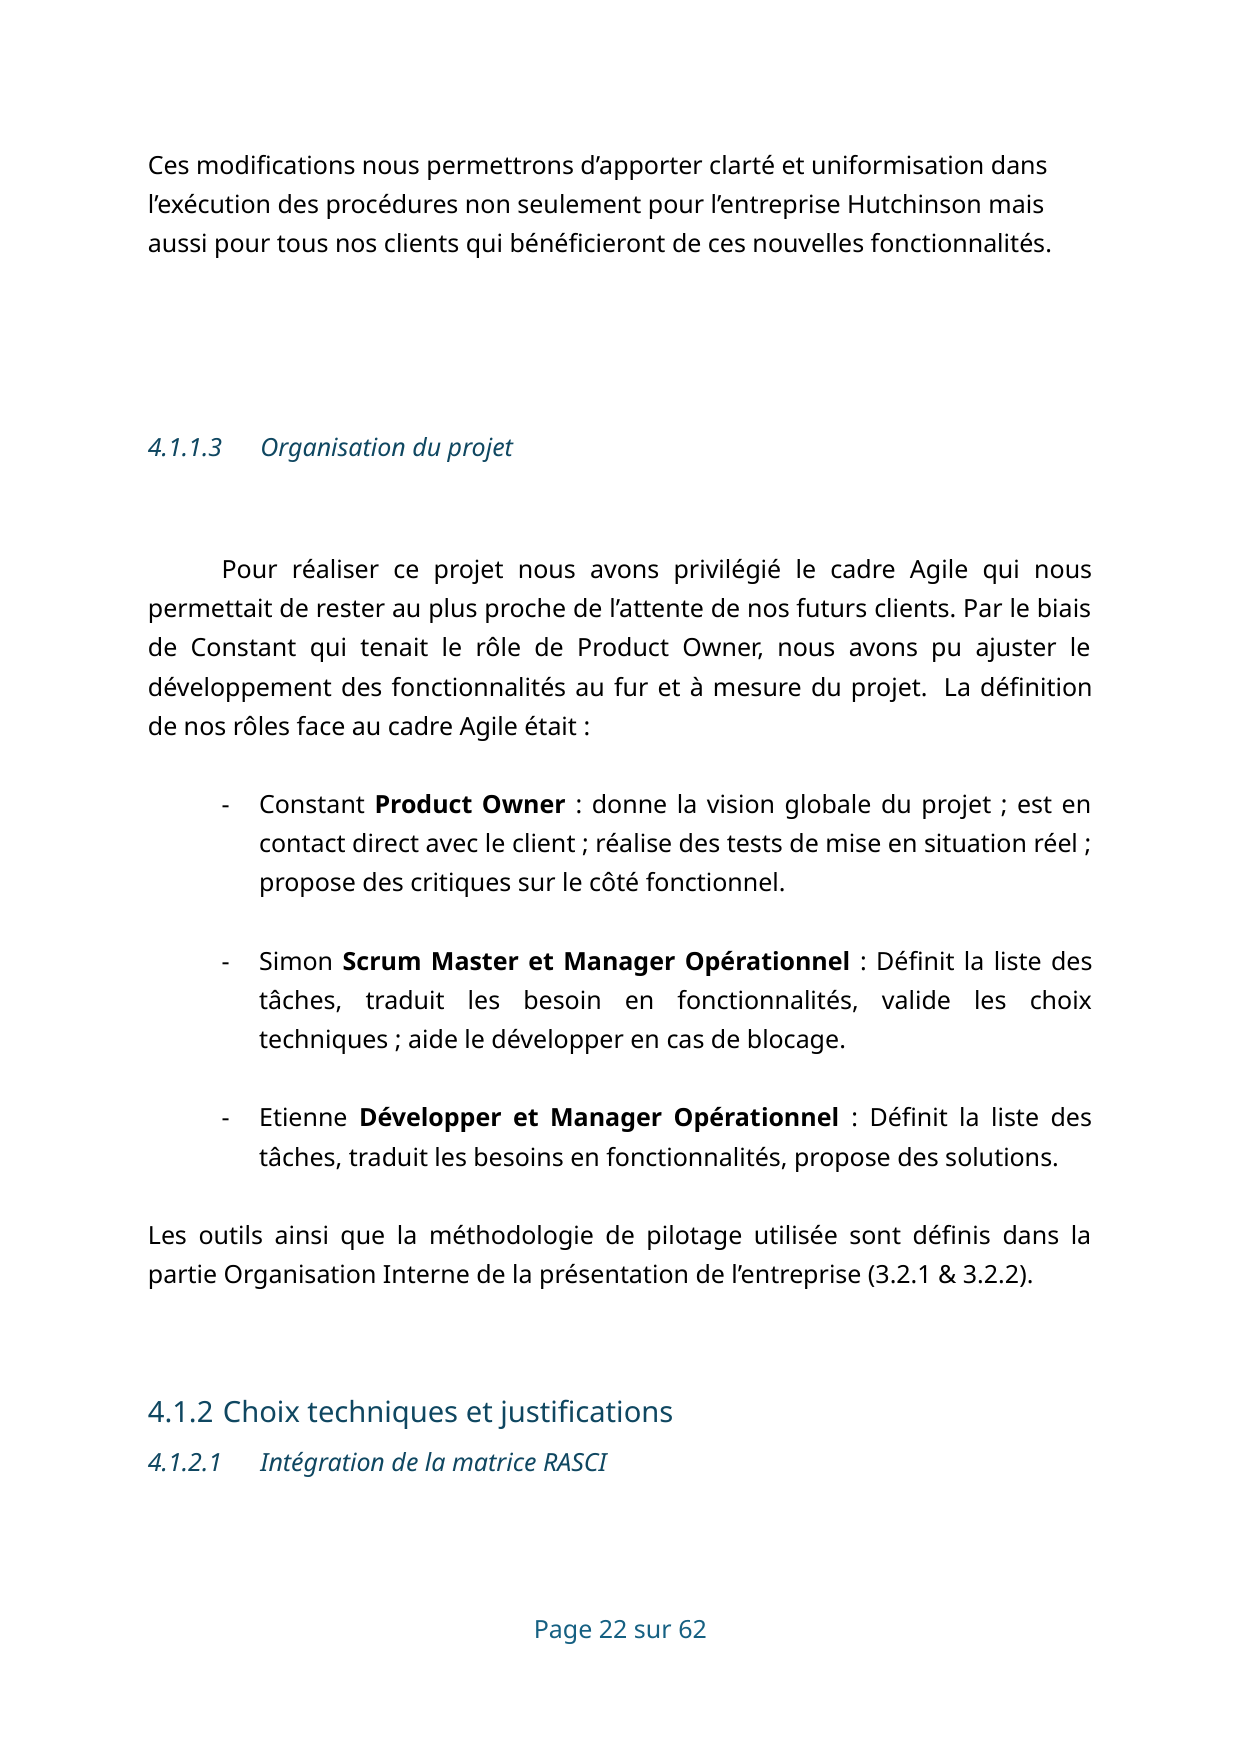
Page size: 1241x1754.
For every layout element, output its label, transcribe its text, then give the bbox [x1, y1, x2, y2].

text Pour réaliser ce projet nous avons privilégié le cadre Agile qui nous permettait de rester au plus proche de l’attente de nos futurs clients. Par le biais de Constant qui tenait le rôle de Product Owner, nous avons pu ajuster le développement des fonctionnalités au fur et à mesure du projet. La définition de nos rôles face au cadre Agile était : [148, 552, 1093, 742]
subtitle Intégration de la matrice RASCI [148, 1445, 1093, 1479]
subtitle Choix techniques et justifications [148, 1391, 1093, 1431]
text Les outils ainsi que la méthodologie de pilotage utilisée sont définis dans la partie Organisation Interne de la présentation de l’entreprise (3.2.1 & 3.2.2). [148, 1218, 1093, 1291]
subtitle Organisation du projet [148, 430, 1093, 464]
list Etienne Développer et Manager Opérationnel : Définit la liste des tâches, traduit les besoins en fonctionnalités, propose des solutions. [221, 1100, 1093, 1173]
list Simon Scrum Master et Manager Opérationnel : Définit la liste des tâches, traduit les besoin en fonctionnalités, valide les choix techniques ; aide le développer en cas de blocage. [221, 943, 1093, 1056]
text Ces modifications nous permettrons d’apporter clarté et uniformisation dans l’exécution des procédures non seulement pour l’entreprise Hutchinson mais aussi pour tous nos clients qui bénéficieront de ces nouvelles fonctionnalités. [148, 148, 1093, 260]
list Constant Product Owner : donne la vision globale du projet ; est en contact direct avec le client ; réalise des tests de mise en situation réel ; propose des critiques sur le côté fonctionnel. [221, 787, 1093, 899]
